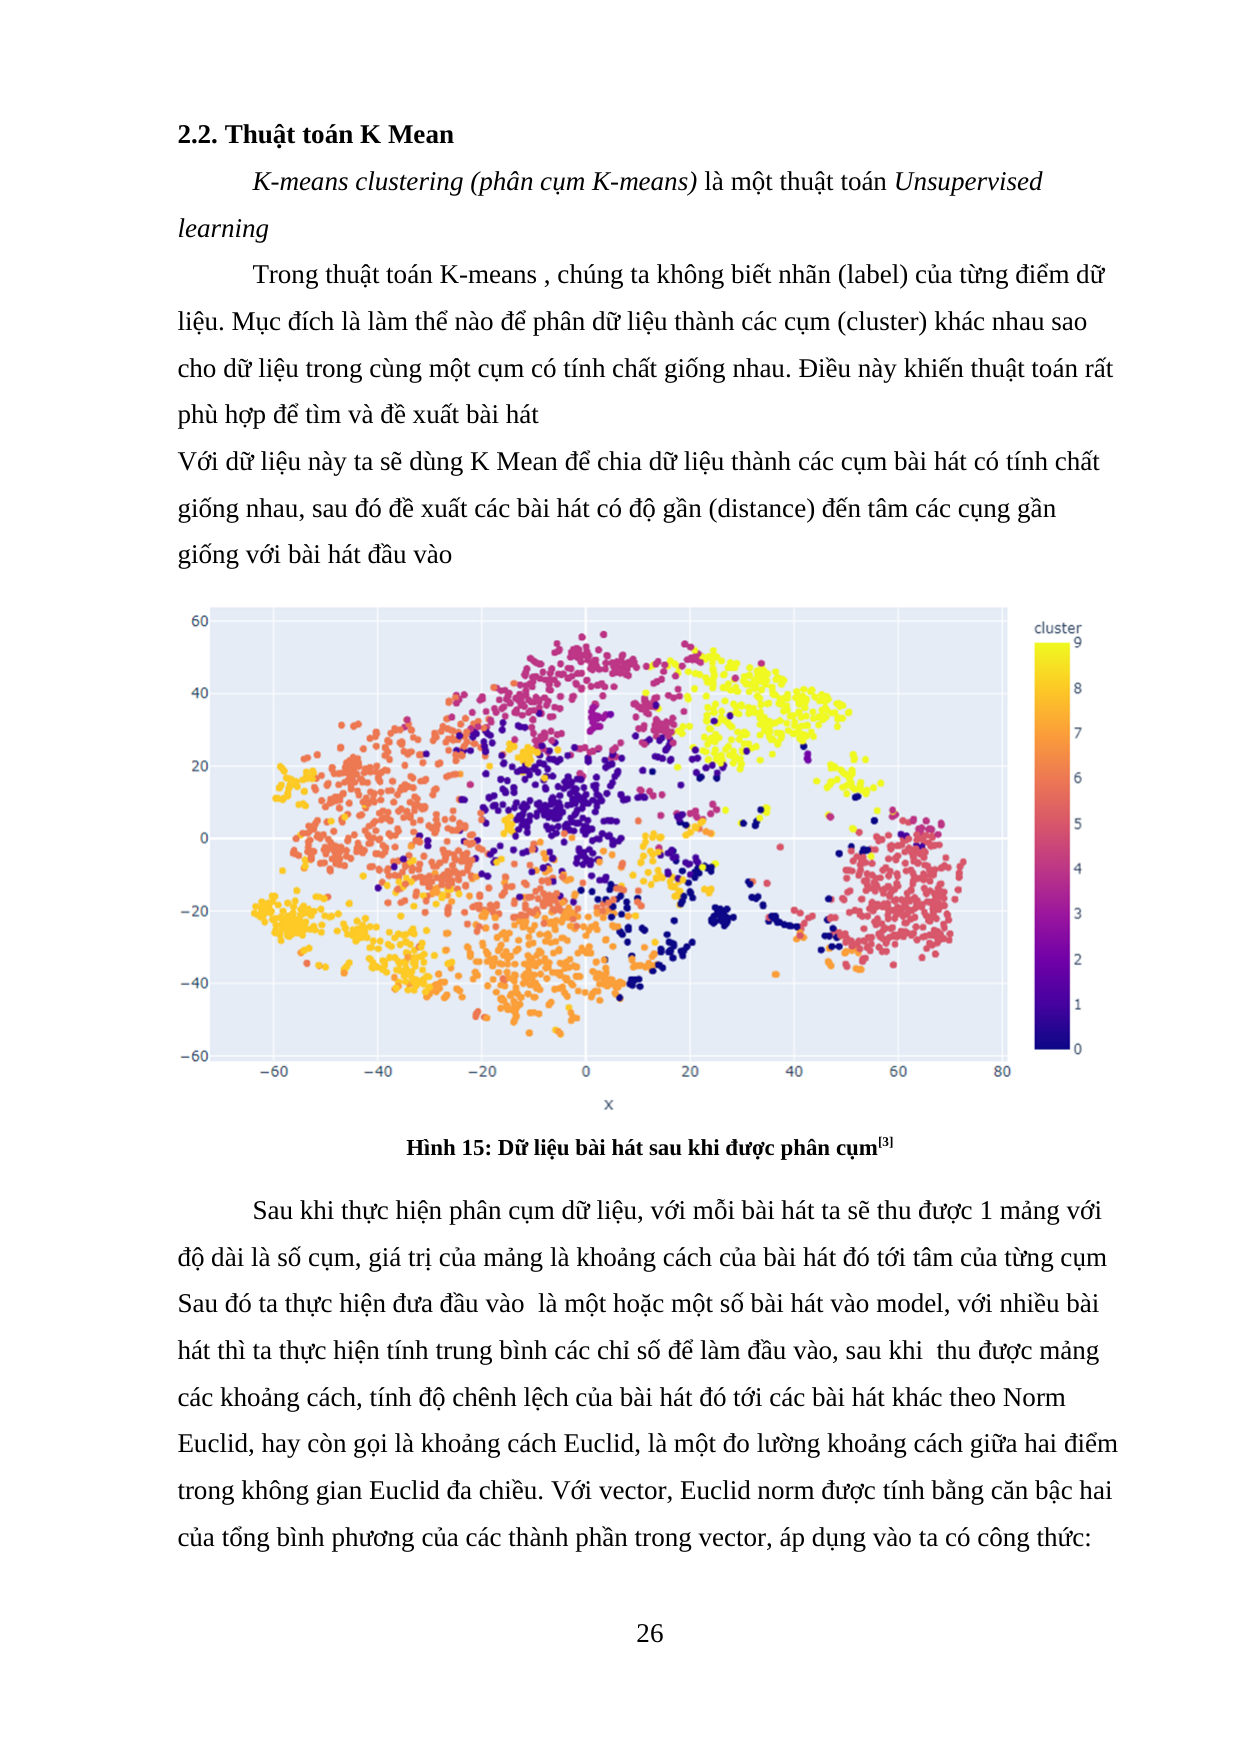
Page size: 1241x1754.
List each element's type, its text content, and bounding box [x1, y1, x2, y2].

text Sau đó ta thực hiện đưa đầu vào là một hoặc một số bài hát vào model, với nhiều bài hát thì ta thực hiện tính trung bình các chỉ số để làm đầu vào, sau khi thu được mảng các khoảng cách, tính độ chênh lệch của bài hát đó tới các bài hát khác theo Norm Euclid, hay còn gọi là khoảng cách Euclid, là một đo lường khoảng cách giữa hai điểm trong không gian Euclid đa chiều. Với vector, Euclid norm được tính bằng căn bậc hai của tổng bình phương của các thành phần trong vector, áp dụng vào ta có công thức: [177, 1287, 1122, 1552]
text Hình 15: Dữ liệu bài hát sau khi được phân cụm[3] [177, 1134, 1122, 1160]
text K-means clustering (phân cụm K-means) là một thuật toán Unsupervised learning [177, 165, 1122, 243]
text Sau khi thực hiện phân cụm dữ liệu, với mỗi bài hát ta sẽ thu được 1 mảng với độ dài là số cụm, giá trị của mảng là khoảng cách của bài hát đó tới tâm của từng cụm [177, 1194, 1122, 1272]
picture [177, 585, 1123, 1119]
text Với dữ liệu này ta sẽ dùng K Mean để chia dữ liệu thành các cụm bài hát có tính chất giống nhau, sau đó đề xuất các bài hát có độ gần (distance) đến tâm các cụng gần giống với bài hát đầu vào [177, 445, 1122, 570]
text Trong thuật toán K-means , chúng ta không biết nhãn (label) của từng điểm dữ liệu. Mục đích là làm thể nào để phân dữ liệu thành các cụm (cluster) khác nhau sao cho dữ liệu trong cùng một cụm có tính chất giống nhau. Điều này khiến thuật toán rất phù hợp để tìm và đề xuất bài hát [177, 258, 1122, 430]
subtitle Thuật toán K Mean [177, 118, 1122, 150]
